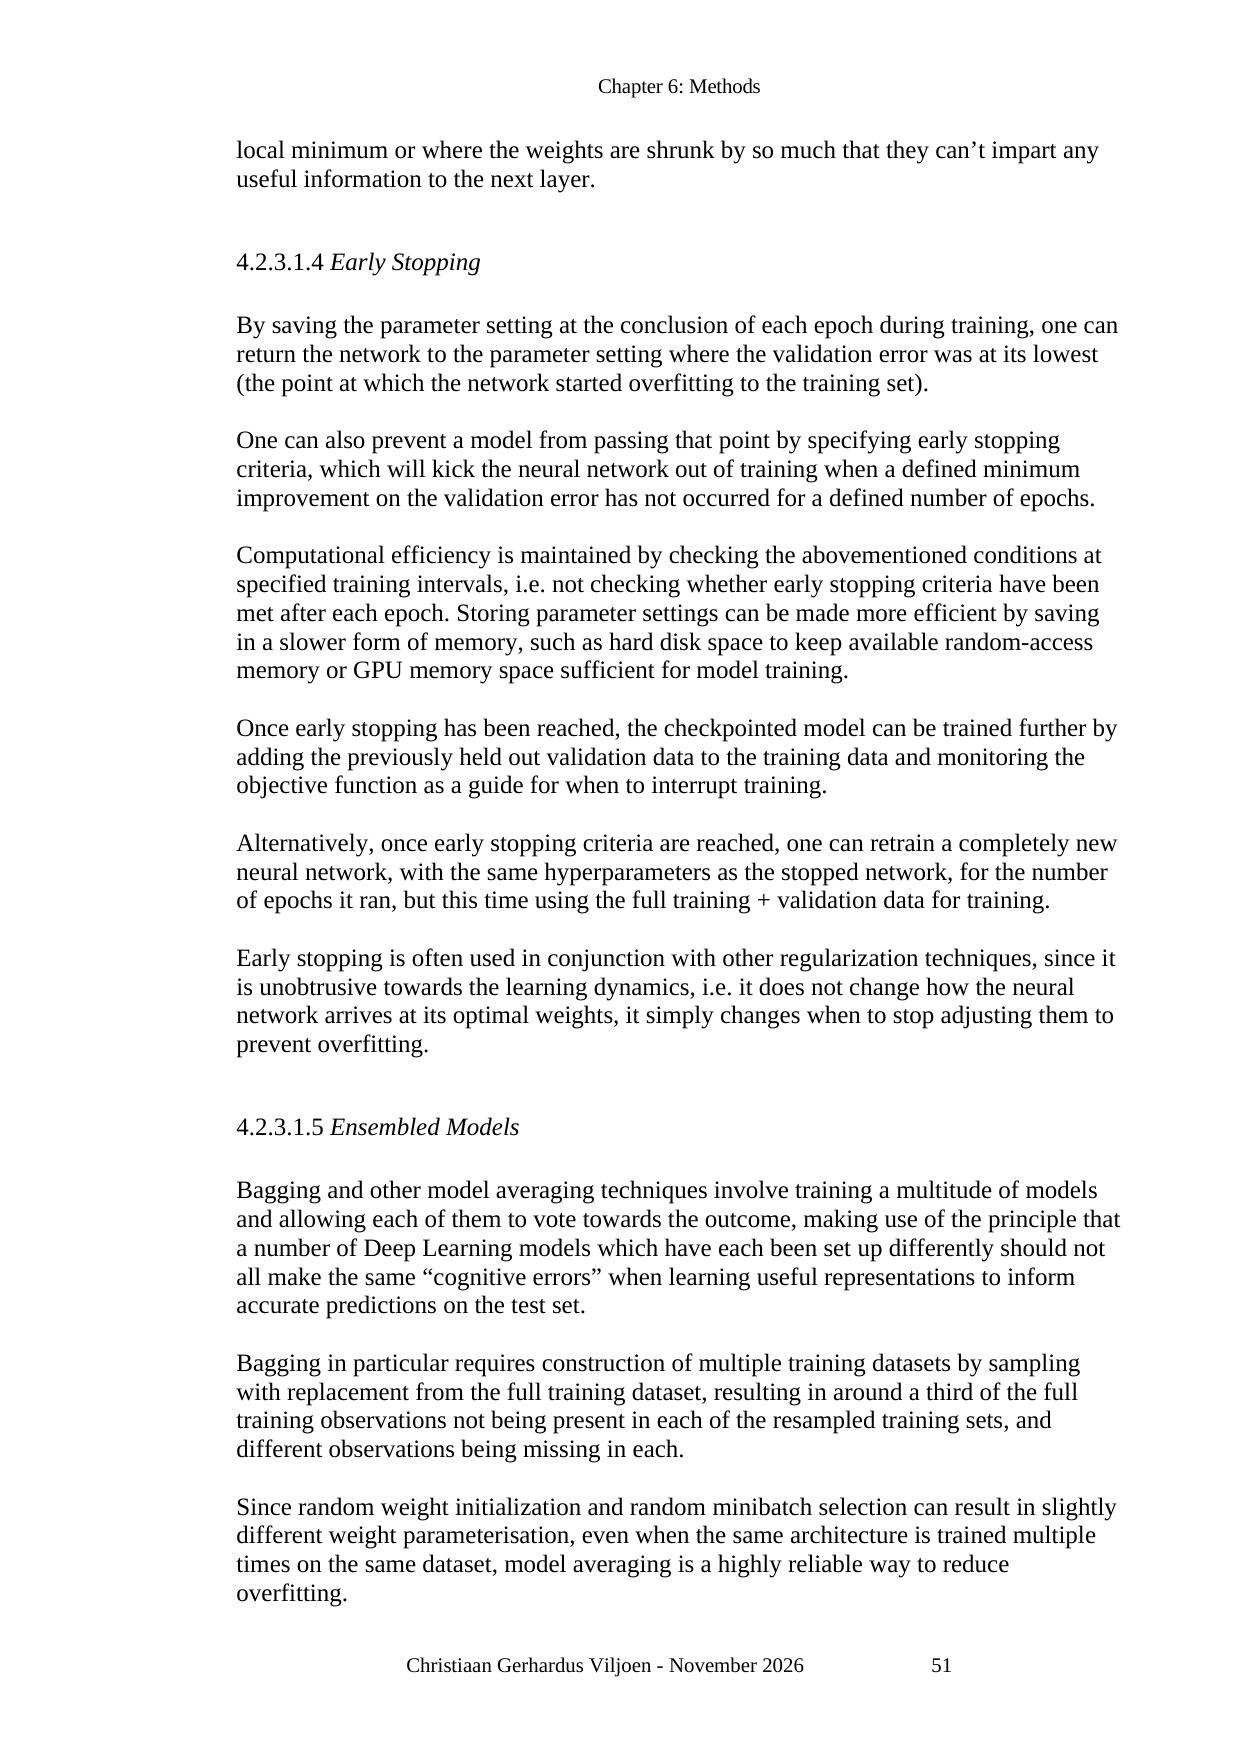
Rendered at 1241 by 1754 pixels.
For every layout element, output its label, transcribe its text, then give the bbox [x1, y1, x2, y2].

text Alternatively, once early stopping criteria are reached, one can retrain a completely new neural network, with the same hyperparameters as the stopped network, for the number of epochs it ran, but this time using the full training + validation data for training. [236, 828, 1122, 914]
subtitle Ensembled Models [236, 1112, 1122, 1140]
text Bagging in particular requires construction of multiple training datasets by sampling with replacement from the full training dataset, resulting in around a third of the full training observations not being present in each of the resampled training sets, and different observations being missing in each. [236, 1348, 1122, 1463]
text Computational efficiency is maintained by checking the abovementioned conditions at specified training intervals, i.e. not checking whether early stopping criteria have been met after each epoch. Storing parameter settings can be made more efficient by saving in a slower form of memory, such as hard disk space to keep available random-access memory or GPU memory space sufficient for model training. [236, 540, 1122, 684]
text By saving the parameter setting at the conclusion of each epoch during training, one can return the network to the parameter setting where the validation error was at its lowest (the point at which the network started overfitting to the training set). [236, 310, 1122, 397]
text Bagging and other model averaging techniques involve training a multitude of models and allowing each of them to vote towards the outcome, making use of the principle that a number of Deep Learning models which have each been set up differently should not all make the same “cognitive errors” when learning useful representations to inform accurate predictions on the test set. [236, 1175, 1122, 1319]
text Early stopping is often used in conjunction with other regularization techniques, since it is unobtrusive towards the learning dynamics, i.e. it does not change how the neural network arrives at its optimal weights, it simply changes when to stop adjusting them to prevent overfitting. [236, 943, 1122, 1058]
text One can also prevent a model from passing that point by specifying early stopping criteria, which will kick the neural network out of training when a defined minimum improvement on the validation error has not occurred for a defined number of epochs. [236, 425, 1122, 512]
text Since random weight initialization and random minibatch selection can result in slightly different weight parameterisation, even when the same architecture is trained multiple times on the same dataset, model averaging is a highly reliable way to reduce overfitting. [236, 1492, 1122, 1607]
subtitle Early Stopping [236, 247, 1122, 275]
text Once early stopping has been reached, the checkpointed model can be trained further by adding the previously held out validation data to the training data and monitoring the objective function as a guide for when to interrupt training. [236, 713, 1122, 799]
